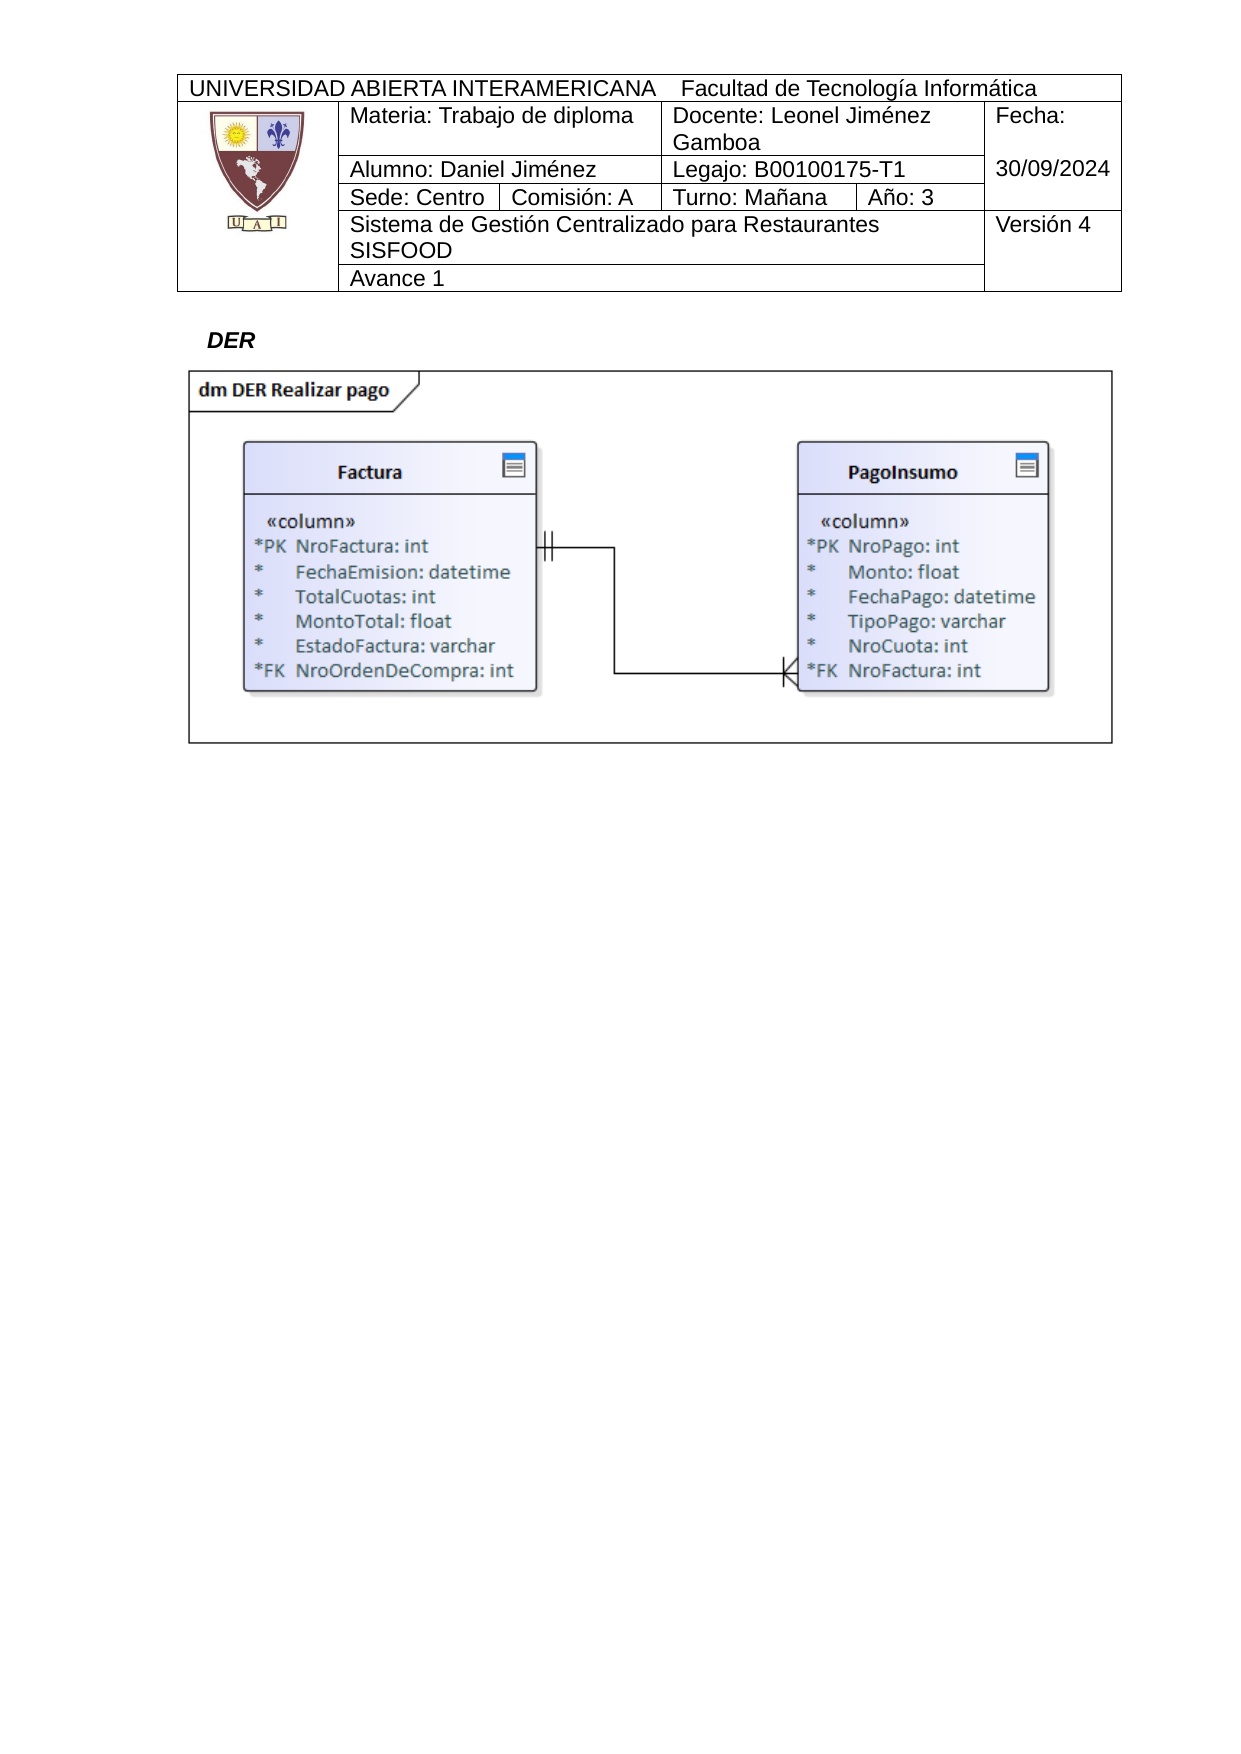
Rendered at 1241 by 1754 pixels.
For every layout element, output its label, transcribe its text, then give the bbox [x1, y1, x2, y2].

subtitle DER [207, 327, 1122, 353]
picture [177, 359, 1123, 754]
picture [188, 102, 327, 236]
